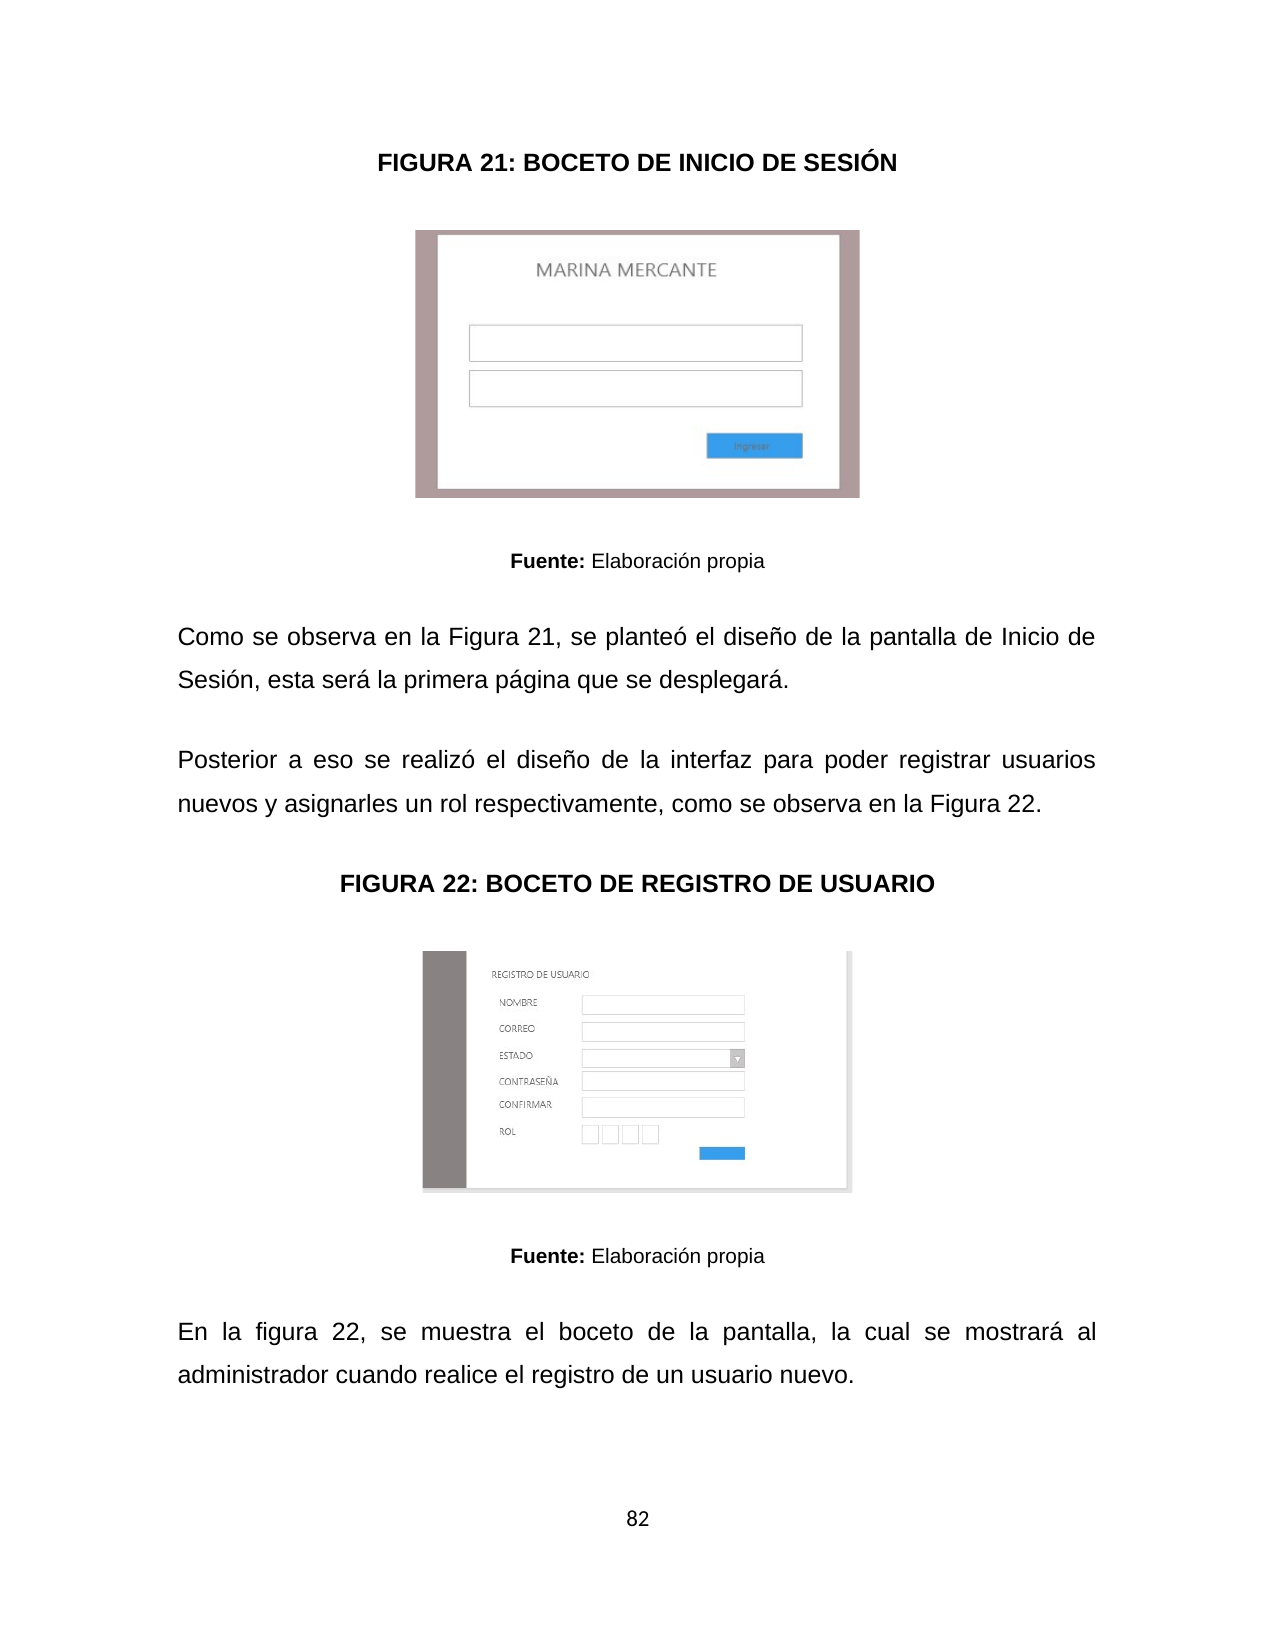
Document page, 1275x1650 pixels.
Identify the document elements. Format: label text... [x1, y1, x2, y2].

text Fuente: Elaboración propia [177, 549, 1098, 573]
picture [415, 230, 860, 498]
text FIGURA 21: BOCETO DE INICIO DE SESIÓN [177, 148, 1098, 176]
text Posterior a eso se realizó el diseño de la interfaz para poder registrar usuarios nuevos y asignarles un rol respectivamente, como se observa en la Figura 22. [177, 746, 1098, 817]
picture [422, 951, 853, 1193]
text En la figura 22, se muestra el boceto de la pantalla, la cual se mostrará al administrador cuando realice el registro de un usuario nuevo. [177, 1317, 1098, 1389]
text Como se observa en la Figura 21, se planteó el diseño de la pantalla de Inicio de Sesión, esta será la primera página que se desplegará. [177, 622, 1098, 694]
text FIGURA 22: BOCETO DE REGISTRO DE USUARIO [177, 869, 1098, 898]
text Fuente: Elaboración propia [177, 1244, 1098, 1268]
